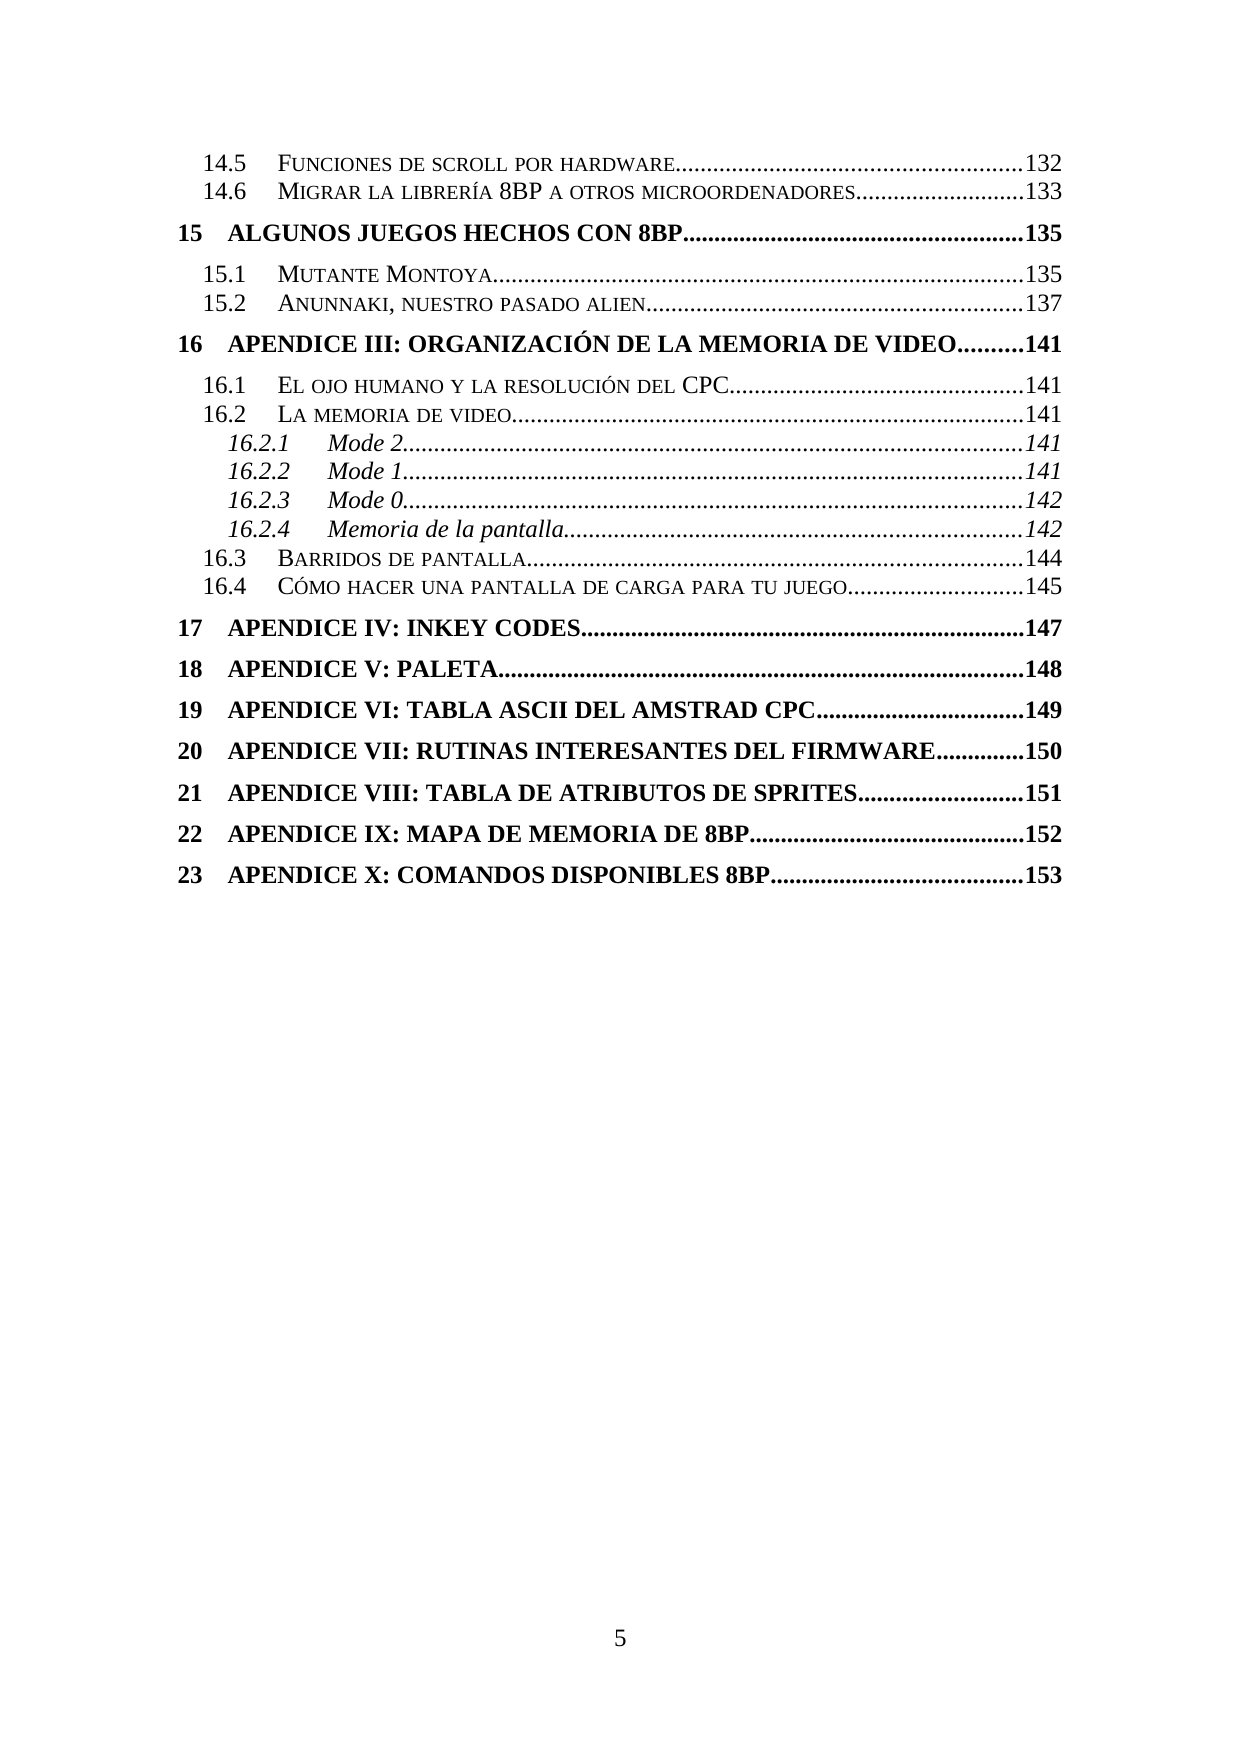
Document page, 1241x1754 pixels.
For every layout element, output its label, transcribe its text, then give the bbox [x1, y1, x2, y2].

text 16.2.1 Mode 2 141 [227, 428, 1063, 456]
text 18 APENDICE V: Paleta 148 [177, 654, 1063, 683]
text 15.2 Anunnaki, nuestro pasado alien 137 [202, 288, 1063, 316]
text 14.6 Migrar la librería 8BP a otros microordenadores 133 [202, 176, 1063, 205]
text 16 APENDICE III: Organización de la memoria de video 141 [177, 329, 1063, 358]
text 23 APENDICE X: comandos disponibles 8BP 153 [177, 860, 1063, 889]
text 20 APENDICE VII: Rutinas interesantes del firmware 150 [177, 736, 1063, 765]
text 15.1 Mutante Montoya 135 [202, 259, 1063, 288]
text 16.3 Barridos de pantalla 144 [202, 543, 1063, 571]
text 21 APENDICE VIII: Tabla de atributos de Sprites 151 [177, 778, 1063, 806]
text 15 Algunos juegos hechos con 8BP 135 [177, 218, 1063, 246]
text 19 APENDICE VI: Tabla ASCII del AMSTRAD CPC 149 [177, 695, 1063, 724]
text 16.1 El ojo humano y la resolución del CPC 141 [202, 370, 1063, 399]
text 16.4 Cómo hacer una pantalla de carga para tu juego 145 [202, 571, 1063, 600]
text 16.2 La memoria de video 141 [202, 399, 1063, 428]
text 22 APENDICE IX: Mapa de memoria de 8BP 152 [177, 819, 1063, 848]
text 16.2.2 Mode 1 141 [227, 456, 1063, 485]
text 16.2.4 Memoria de la pantalla 142 [227, 514, 1063, 543]
text 16.2.3 Mode 0 142 [227, 485, 1063, 514]
text 14.5 Funciones de scroll por hardware 132 [202, 148, 1063, 176]
text 17 APENDICE IV: INKEY codes 147 [177, 613, 1063, 641]
